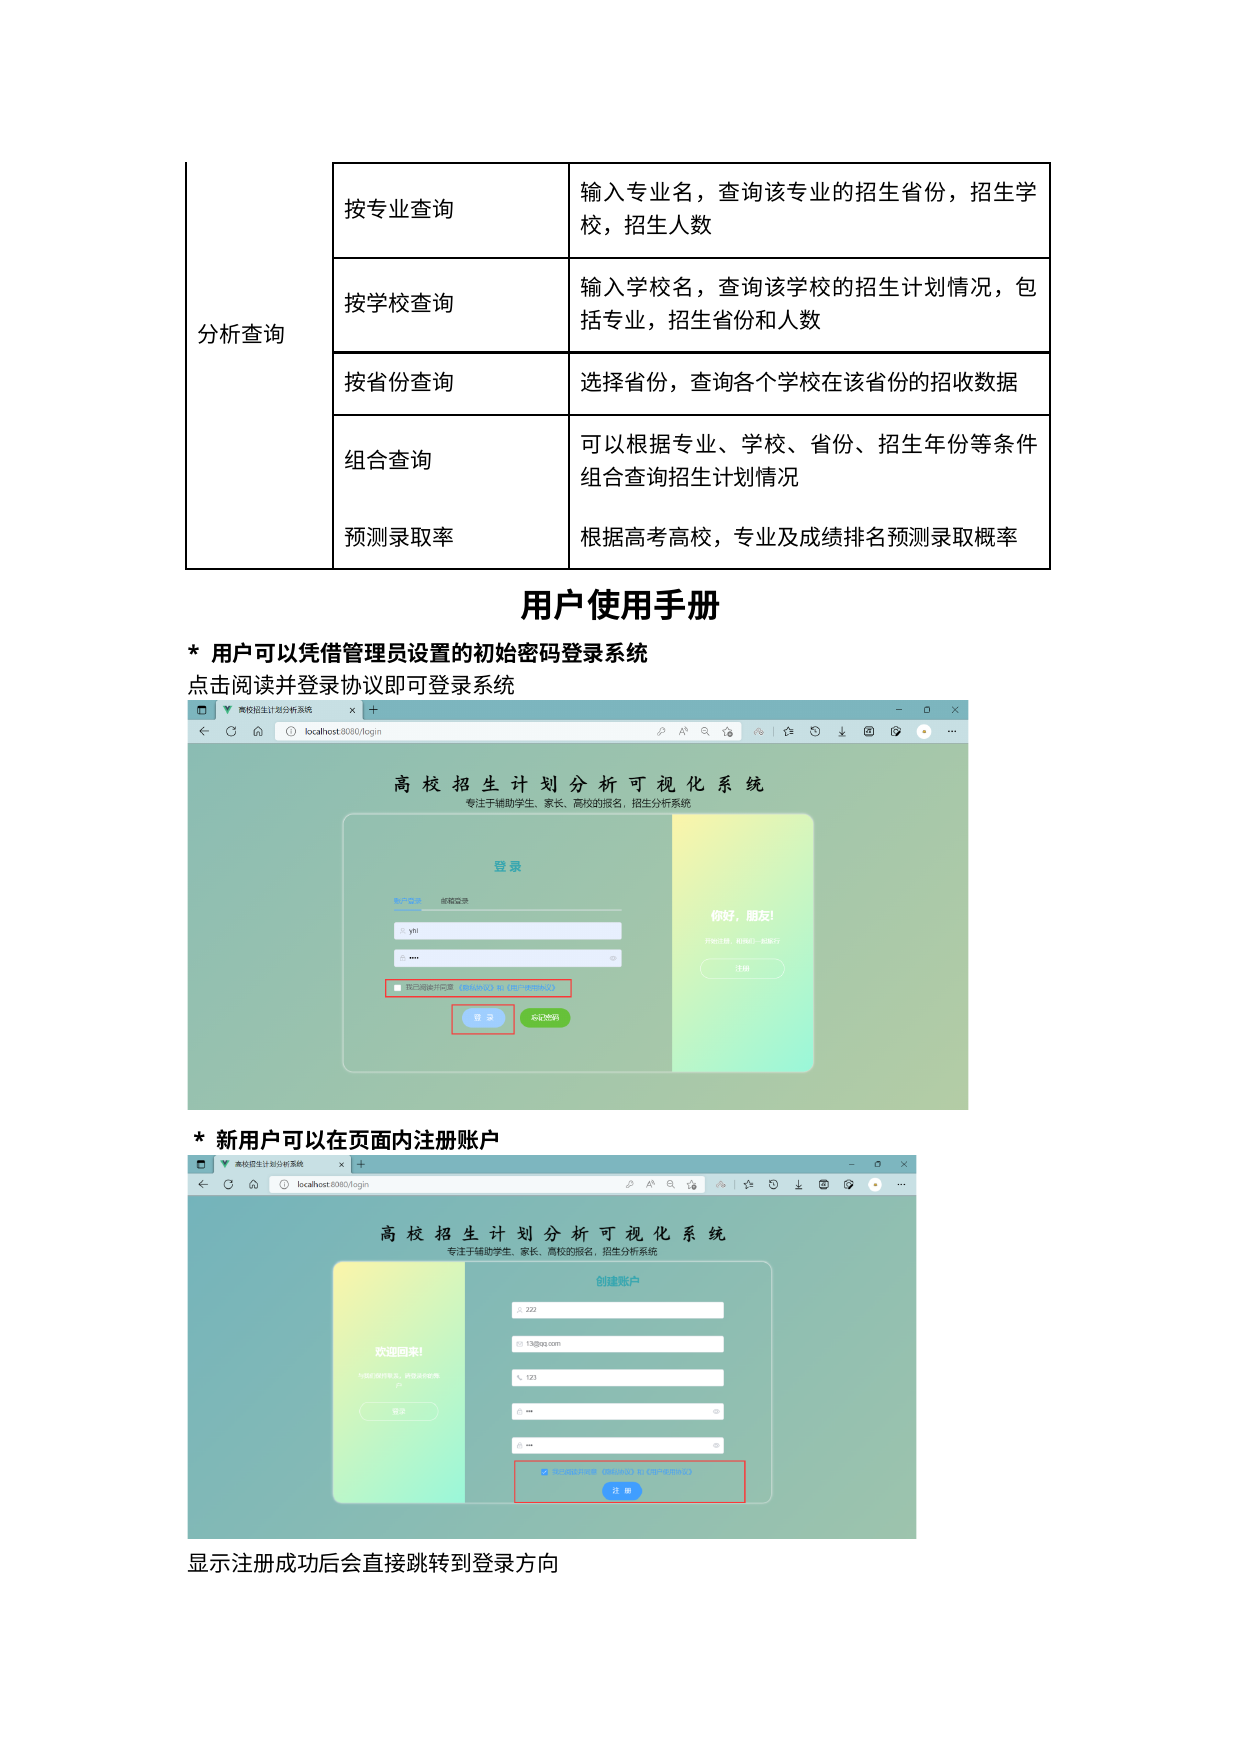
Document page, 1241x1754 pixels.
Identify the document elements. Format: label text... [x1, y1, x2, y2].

table_cell 分析查询 [187, 162, 332, 508]
table_cell 组合查询 [334, 416, 568, 508]
table_cell 输入学校名，查询该学校的招生计划情况，包括专业，招生省份和人数 [570, 259, 1049, 351]
table_cell 预测录取率 [334, 508, 568, 568]
table_cell [187, 508, 332, 568]
table_cell 选择省份，查询各个学校在该省份的招收数据 [570, 354, 1049, 413]
table_cell 按省份查询 [334, 354, 568, 413]
table_cell 可以根据专业、学校、省份、招生年份等条件组合查询招生计划情况 [570, 416, 1049, 508]
table_cell 根据高考高校，专业及成绩排名预测录取概率 [570, 508, 1049, 568]
picture [187, 1155, 917, 1539]
text * 新用户可以在页面内注册账户 [187, 1123, 1053, 1155]
picture [187, 700, 969, 1110]
text 点击阅读并登录协议即可登录系统 [187, 668, 1053, 700]
text 用户使用手册 [187, 570, 1053, 635]
table_cell 按学校查询 [334, 259, 568, 351]
table_cell 输入专业名，查询该专业的招生省份，招生学校，招生人数 [570, 164, 1049, 257]
table_cell 按专业查询 [334, 164, 568, 257]
text 显示注册成功后会直接跳转到登录方向 [187, 1545, 1053, 1578]
text * 用户可以凭借管理员设置的初始密码登录系统 [187, 635, 1053, 668]
